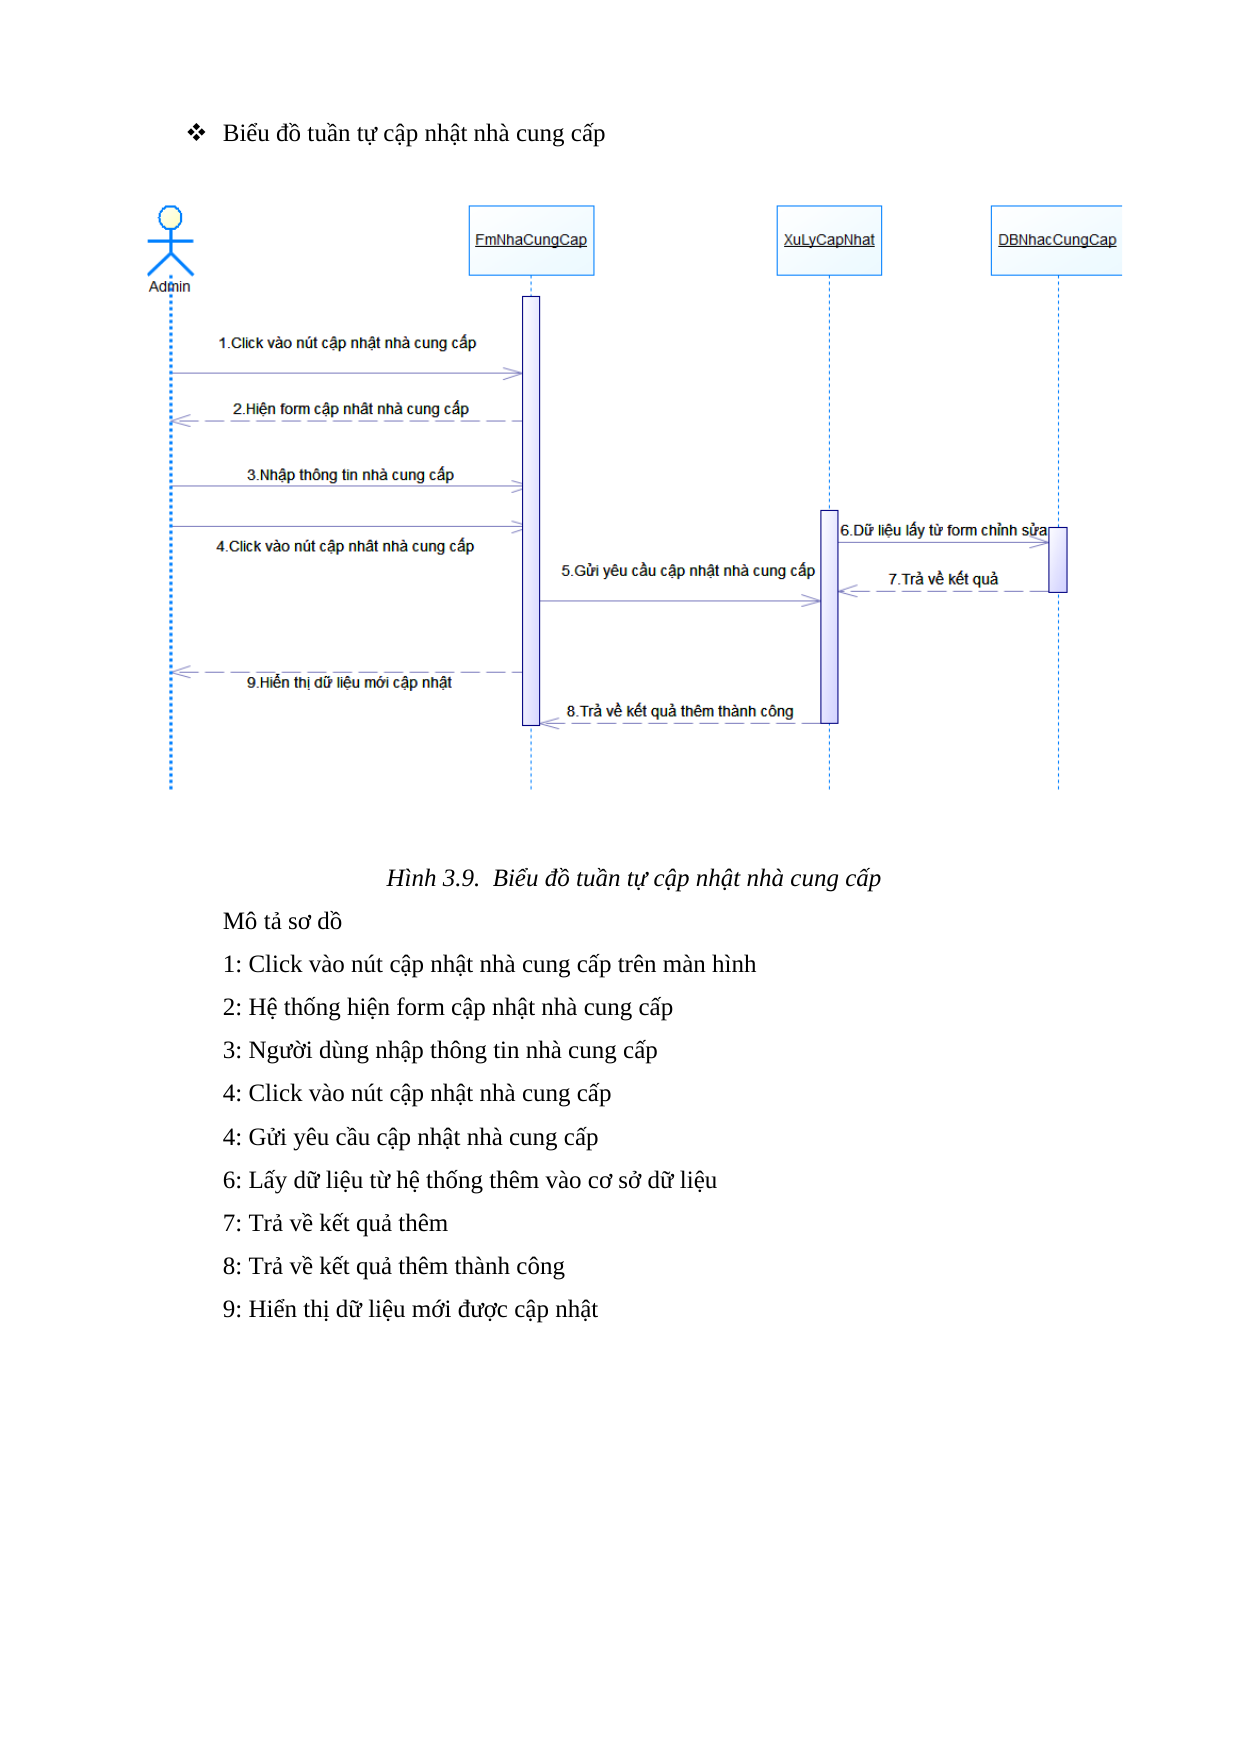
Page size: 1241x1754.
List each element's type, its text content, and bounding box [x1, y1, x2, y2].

text 3: Người dùng nhập thông tin nhà cung cấp [148, 1035, 1122, 1064]
text Hình 3.9. Biểu đồ tuần tự cập nhật nhà cung cấp [148, 863, 1122, 892]
picture [147, 181, 1123, 791]
text 4: Gửi yêu cầu cập nhật nhà cung cấp [148, 1122, 1122, 1150]
text 1: Click vào nút cập nhật nhà cung cấp trên màn hình [148, 949, 1122, 978]
text 8: Trả về kết quả thêm thành công [148, 1251, 1122, 1280]
text 7: Trả về kết quả thêm [148, 1208, 1122, 1237]
text 6: Lấy dữ liệu từ hệ thống thêm vào cơ sở dữ liệu [148, 1165, 1122, 1193]
list Biểu đồ tuần tự cập nhật nhà cung cấp [185, 118, 1122, 147]
text 2: Hệ thống hiện form cập nhật nhà cung cấp [148, 992, 1122, 1021]
text Mô tả sơ dồ [148, 906, 1122, 935]
text 4: Click vào nút cập nhật nhà cung cấp [148, 1078, 1122, 1107]
text 9: Hiển thị dữ liệu mới được cập nhật [148, 1294, 1122, 1323]
